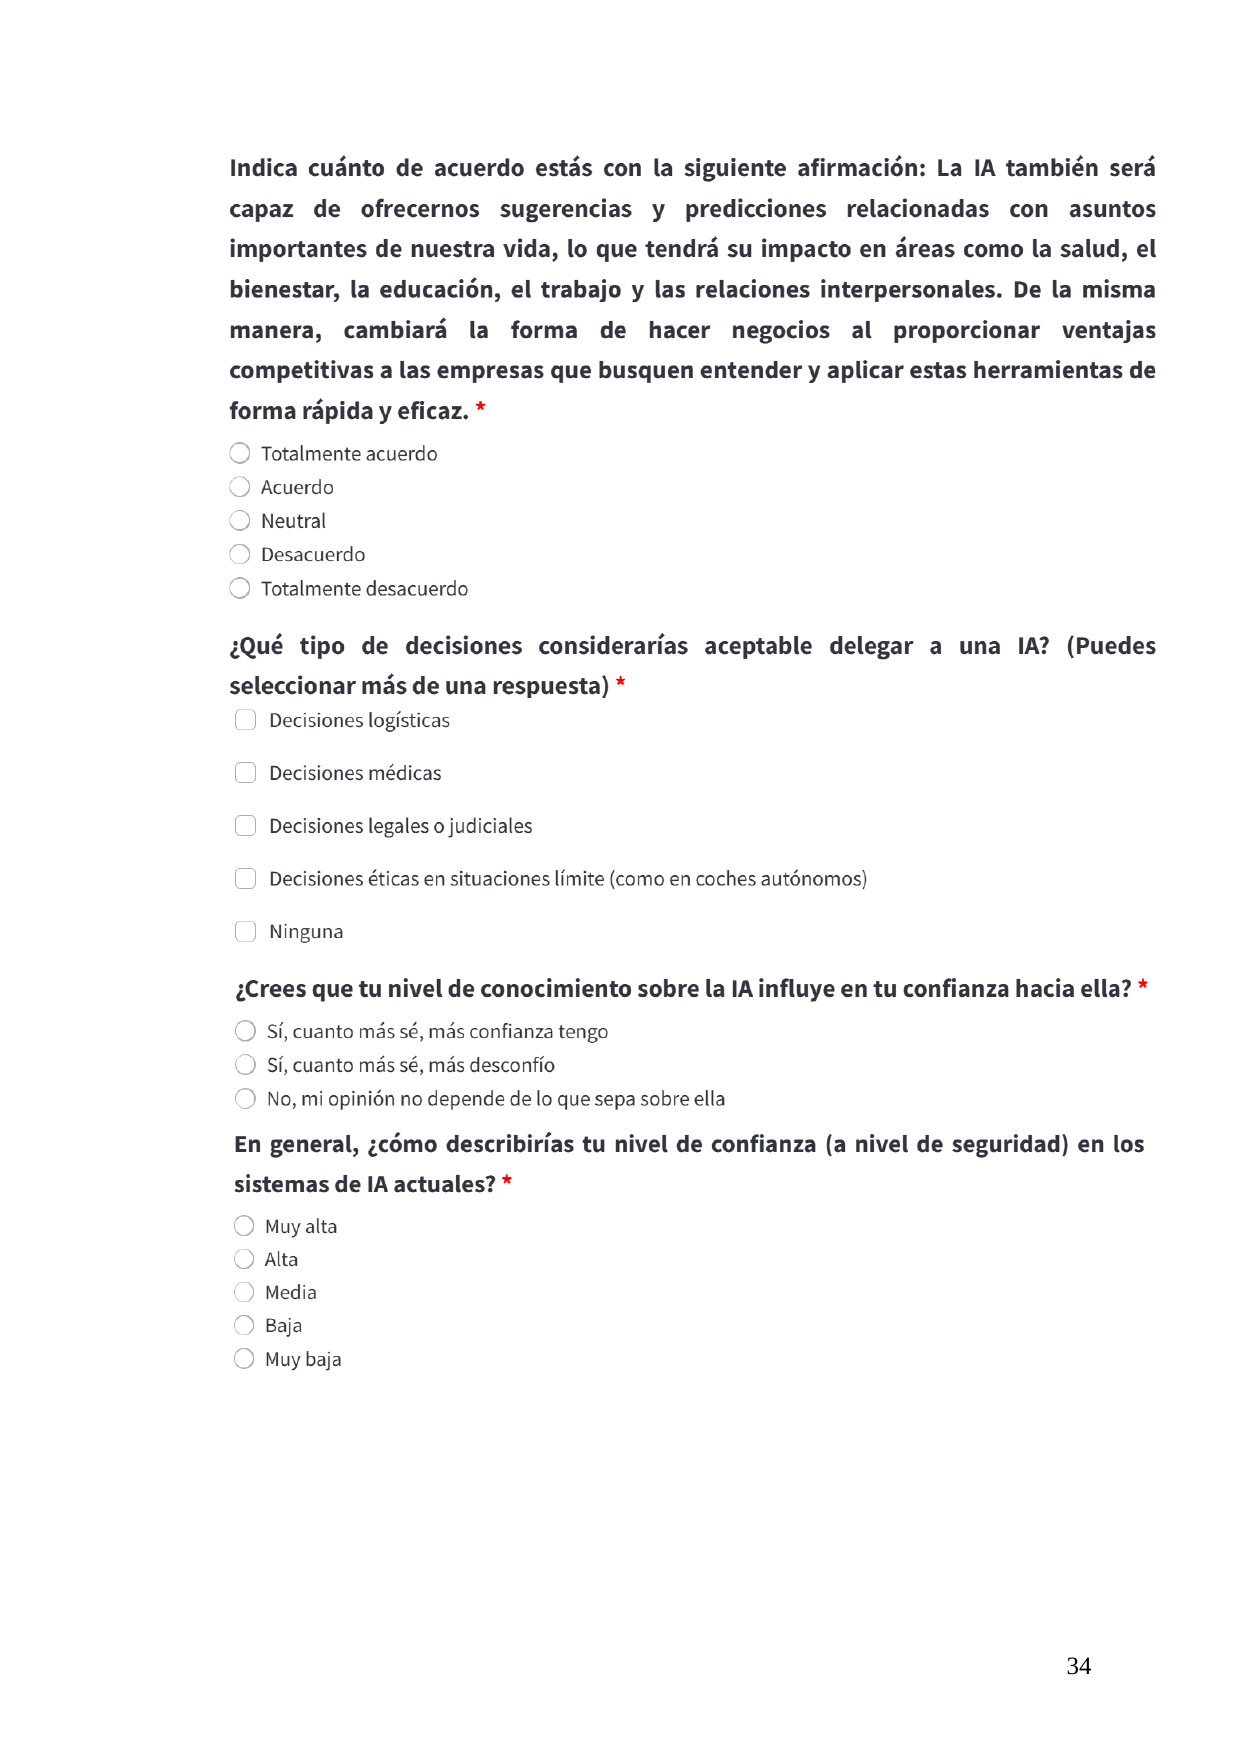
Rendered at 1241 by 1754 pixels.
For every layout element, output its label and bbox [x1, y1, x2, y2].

picture [222, 147, 1166, 1371]
